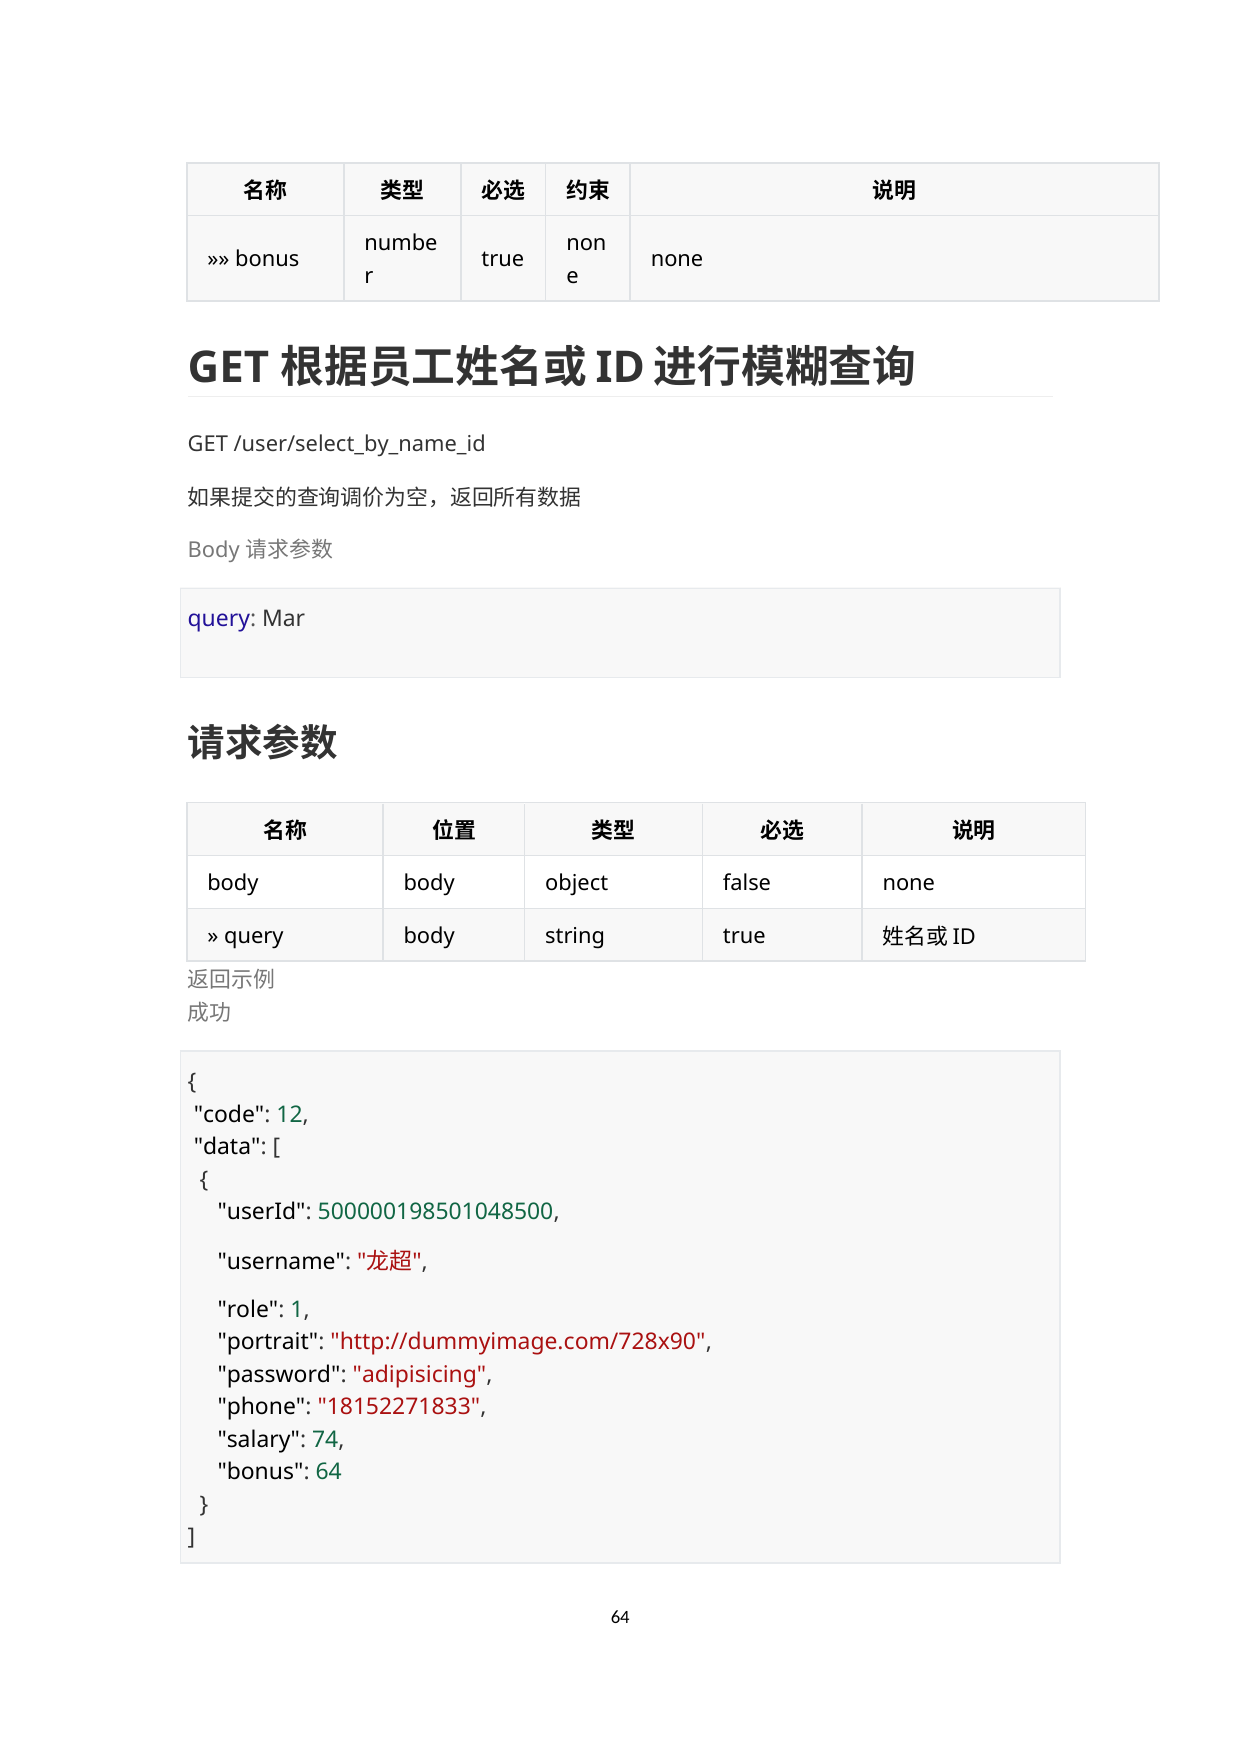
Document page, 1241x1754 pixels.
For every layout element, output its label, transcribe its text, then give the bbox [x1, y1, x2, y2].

text GET 根据员工姓名或ID进行模糊查询 [187, 331, 1053, 397]
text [181, 1052, 1059, 1562]
table_cell none [546, 216, 629, 300]
table_cell true [462, 216, 545, 300]
table_header 位置 [384, 803, 524, 855]
table_cell true [703, 909, 861, 960]
table_header 类型 [525, 803, 702, 855]
table_cell object [525, 856, 702, 907]
text Body 请求参数 [187, 532, 1053, 564]
table_header 类型 [345, 164, 460, 215]
table_header 说明 [863, 803, 1085, 855]
table_cell string [525, 909, 702, 960]
table_cell false [703, 856, 861, 907]
table_cell none [631, 216, 1158, 300]
table_header 名称 [188, 803, 383, 855]
table_cell number [345, 216, 460, 300]
table_cell body [384, 909, 524, 960]
text 成功 [187, 994, 1053, 1027]
text 请求参数 [187, 708, 1053, 773]
text GET /user/select_by_name_id [187, 427, 1053, 459]
table_cell body [188, 856, 382, 907]
table_cell none [863, 856, 1085, 907]
text query: Mar ​ [181, 589, 1059, 677]
table_cell » query [188, 909, 382, 960]
table_header 约束 [546, 164, 629, 215]
table_header 名称 [188, 164, 343, 215]
table_header 必选 [703, 803, 862, 855]
table_header 说明 [631, 164, 1158, 215]
text 返回示例 [187, 962, 1053, 994]
table_cell 姓名或ID [863, 909, 1085, 960]
table_header 必选 [462, 164, 545, 215]
text 如果提交的查询调价为空，返回所有数据 [187, 479, 1053, 512]
table_cell body [384, 856, 524, 907]
table_cell »» bonus [188, 216, 343, 300]
